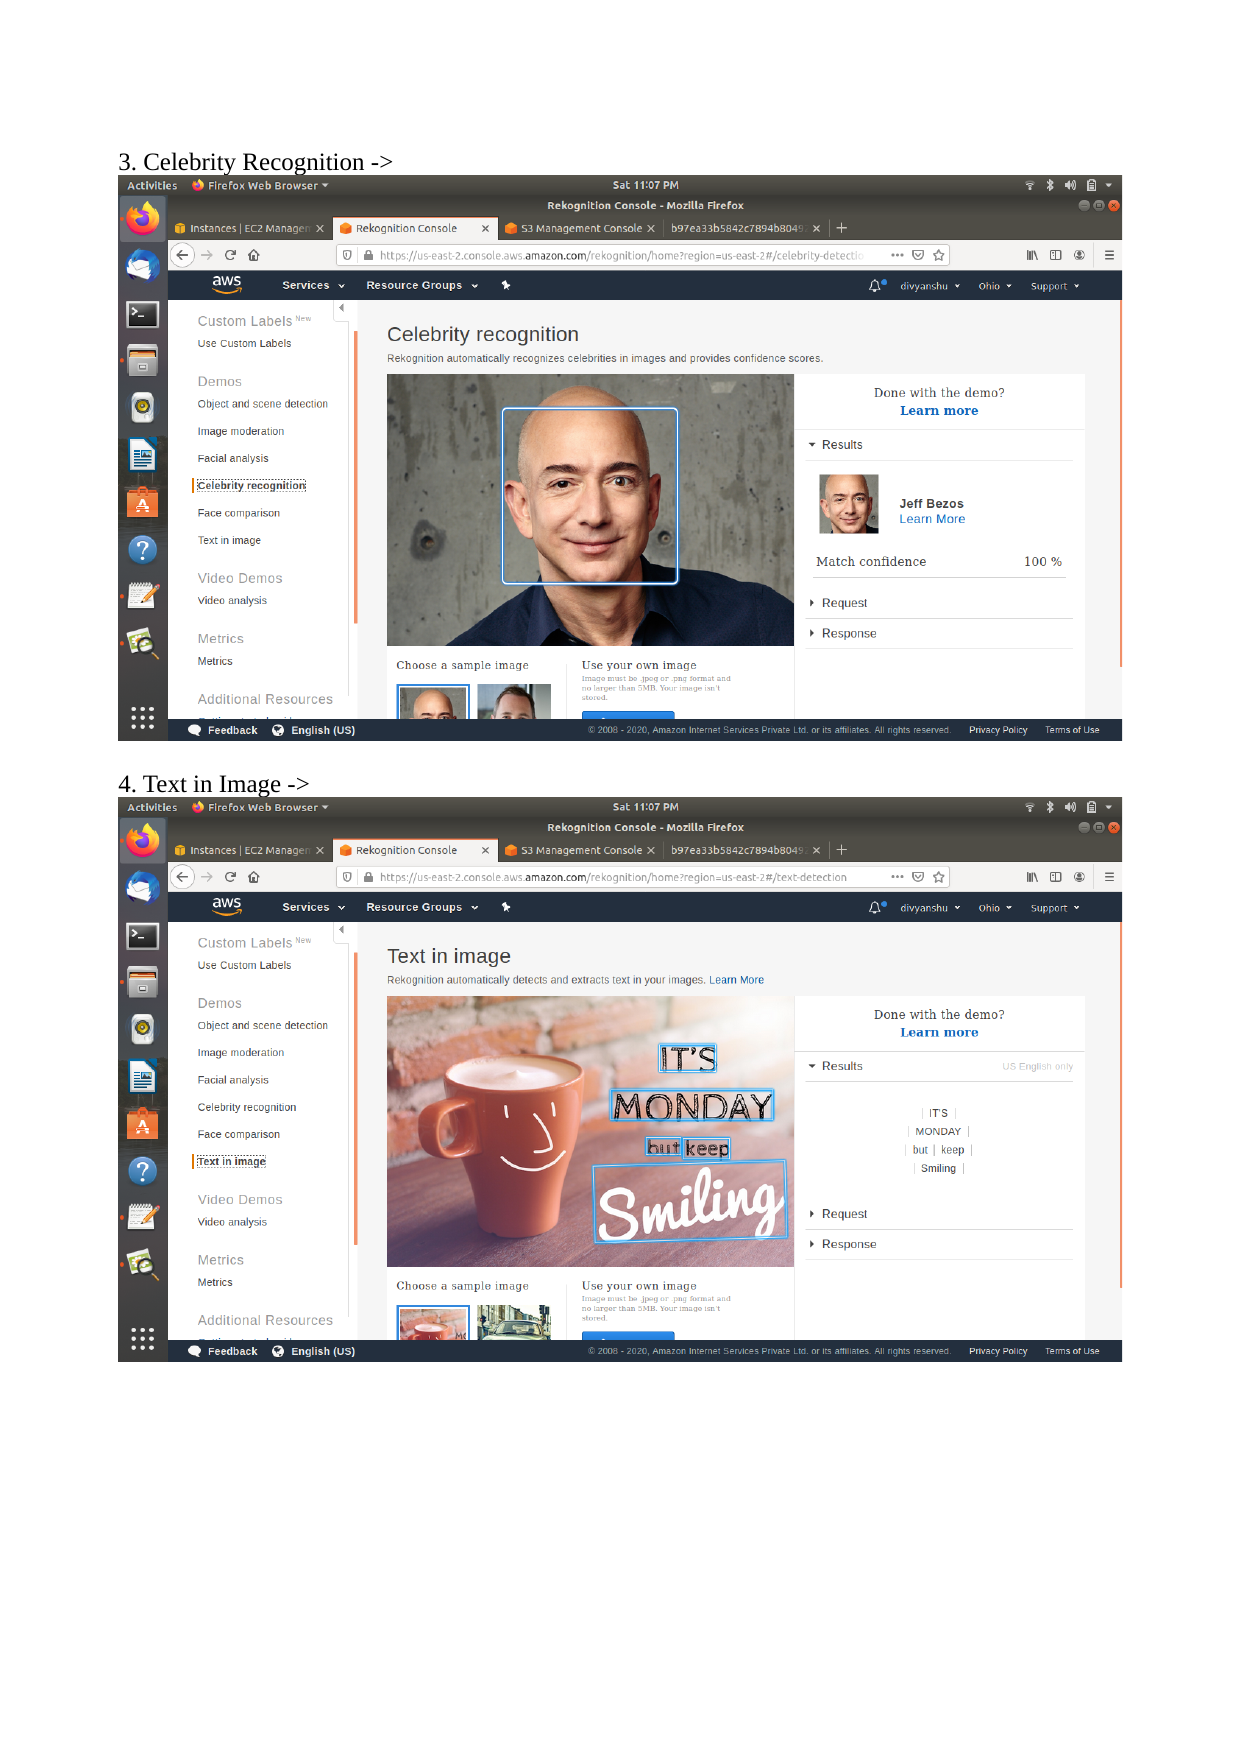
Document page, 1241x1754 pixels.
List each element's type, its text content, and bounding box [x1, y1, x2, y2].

picture [118, 175, 1123, 741]
text 4. Text in Image -> [118, 769, 1122, 797]
picture [118, 797, 1123, 1362]
text 3. Celebrity Recognition -> [118, 147, 1122, 175]
